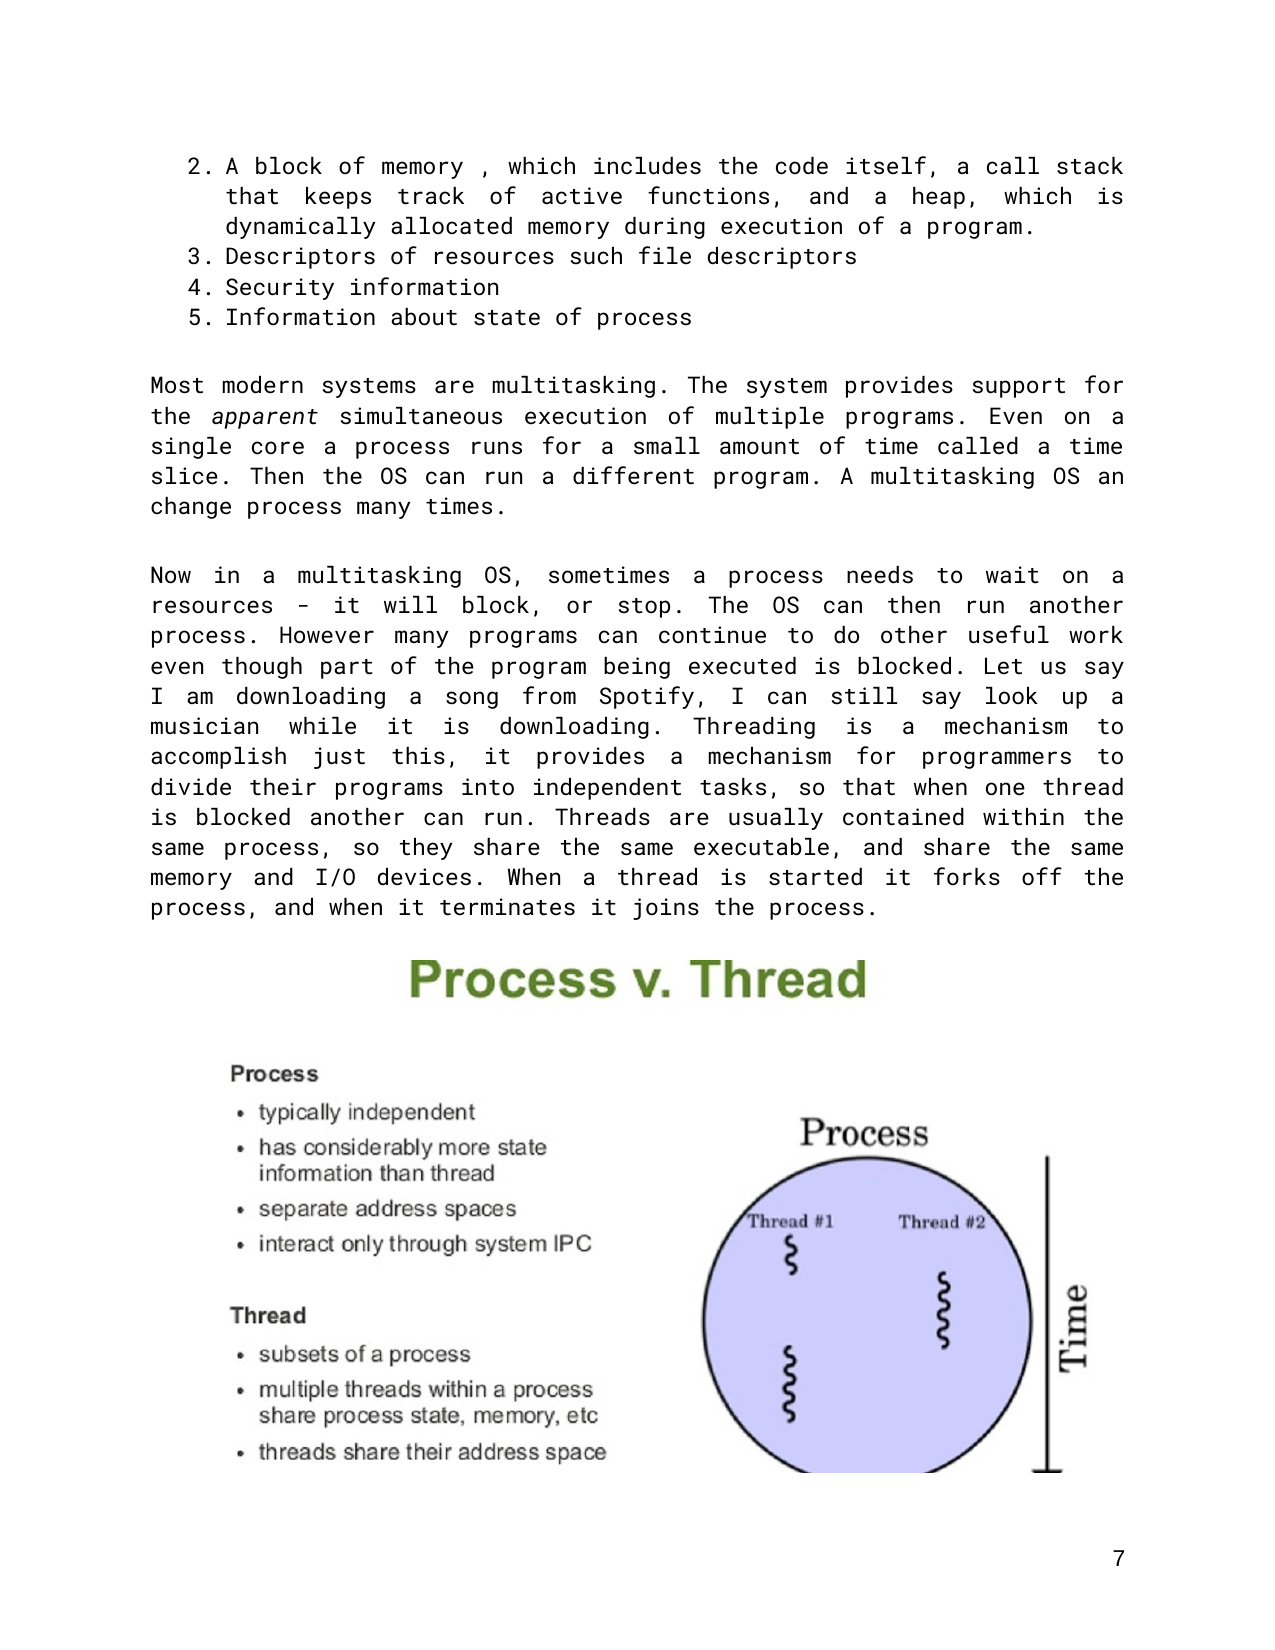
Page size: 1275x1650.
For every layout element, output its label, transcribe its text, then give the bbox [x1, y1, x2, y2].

picture [150, 960, 1125, 1473]
text Most modern systems are multitasking. The system provides support for the apparent simultaneous execution of multiple programs. Even on a single core a process runs for a small amount of time called a time slice. Then the OS can run a different program. A multitasking OS an change process many times. [150, 370, 1125, 521]
list Information about state of process [187, 301, 1125, 331]
list A block of memory , which includes the code itself, a call stack that keeps track of active functions, and a heap, which is dynamically allocated memory during execution of a program. [187, 150, 1125, 241]
text Now in a multitasking OS, sometimes a process needs to wait on a resources - it will block, or stop. The OS can then run another process. However many programs can continue to do other useful work even though part of the program being executed is blocked. Let us say I am downloading a song from Spotify, I can still say look up a musician while it is downloading. Threading is a mechanism to accomplish just this, it provides a mechanism for programmers to divide their programs into independent tasks, so that when one thread is blocked another can run. Threads are usually contained within the same process, so they share the same executable, and share the same memory and I/O devices. When a thread is started it forks off the process, and when it terminates it joins the process. [150, 559, 1125, 922]
list Security information [187, 271, 1125, 301]
list Descriptors of resources such file descriptors [187, 241, 1125, 271]
